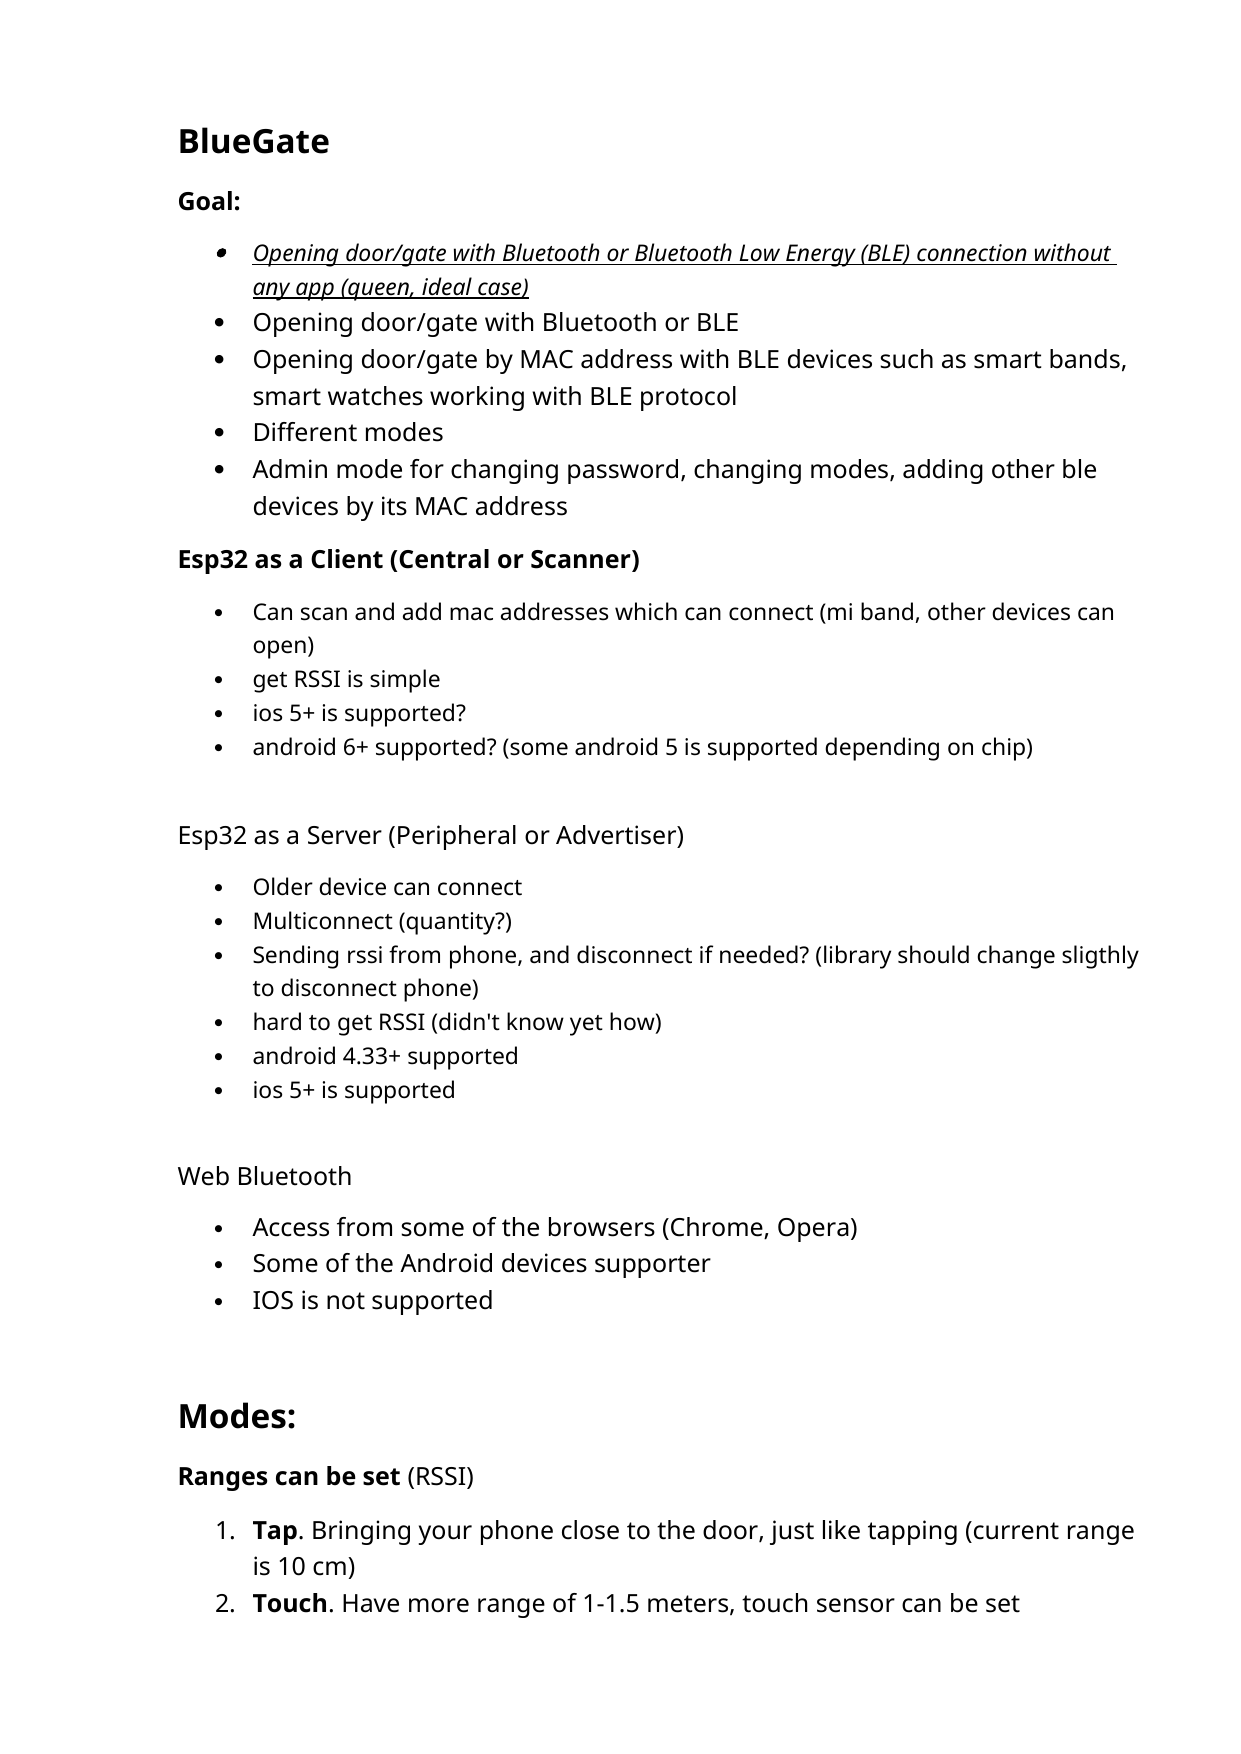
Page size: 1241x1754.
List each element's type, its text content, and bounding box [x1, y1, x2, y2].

list Access from some of the browsers (Chrome, Opera) [215, 1209, 1152, 1243]
list get RSSI is simple [215, 663, 1152, 694]
list Multiconnect (quantity?) [215, 905, 1152, 936]
list Opening door/gate with Bluetooth or BLE [215, 305, 1152, 339]
text Ranges can be set (RSSI) [177, 1459, 1152, 1493]
list hard to get RSSI (didn't know yet how) [215, 1006, 1152, 1037]
text Goal: [177, 184, 1152, 218]
text Esp32 as a Client (Central or Scanner) [177, 542, 1152, 576]
list ios 5+ is supported? [215, 697, 1152, 728]
list android 6+ supported? (some android 5 is supported depending on chip) [215, 730, 1152, 762]
text Web Bluetooth [177, 1158, 1152, 1192]
text BlueGate [177, 118, 1152, 163]
list android 4.33+ supported [215, 1040, 1152, 1071]
list Some of the Android devices supporter [215, 1246, 1152, 1280]
list ios 5+ is supported [215, 1073, 1152, 1105]
list Touch. Have more range of 1-1.5 meters, touch sensor can be set [215, 1586, 1152, 1620]
list Tap. Bringing your phone close to the door, just like tapping (current range is 10 cm) [215, 1512, 1152, 1583]
list Admin mode for changing password, changing modes, adding other ble devices by its MAC address [215, 452, 1152, 523]
list Different modes [215, 415, 1152, 449]
list IOS is not supported [215, 1283, 1152, 1317]
text Modes: [177, 1393, 1152, 1439]
list Opening door/gate with Bluetooth or Bluetooth Low Energy (BLE) connection without any app (queen, ideal case) [215, 237, 1152, 302]
list Can scan and add mac addresses which can connect (mi band, other devices can open) [215, 595, 1152, 660]
list Opening door/gate by MAC address with BLE devices such as smart bands, smart watches working with BLE protocol [215, 341, 1152, 412]
list Sending rssi from phone, and disconnect if needed? (library should change sligthly to disconnect phone) [215, 938, 1152, 1003]
text Esp32 as a Server (Peripheral or Advertiser) [177, 818, 1152, 852]
list Older device can connect [215, 871, 1152, 902]
